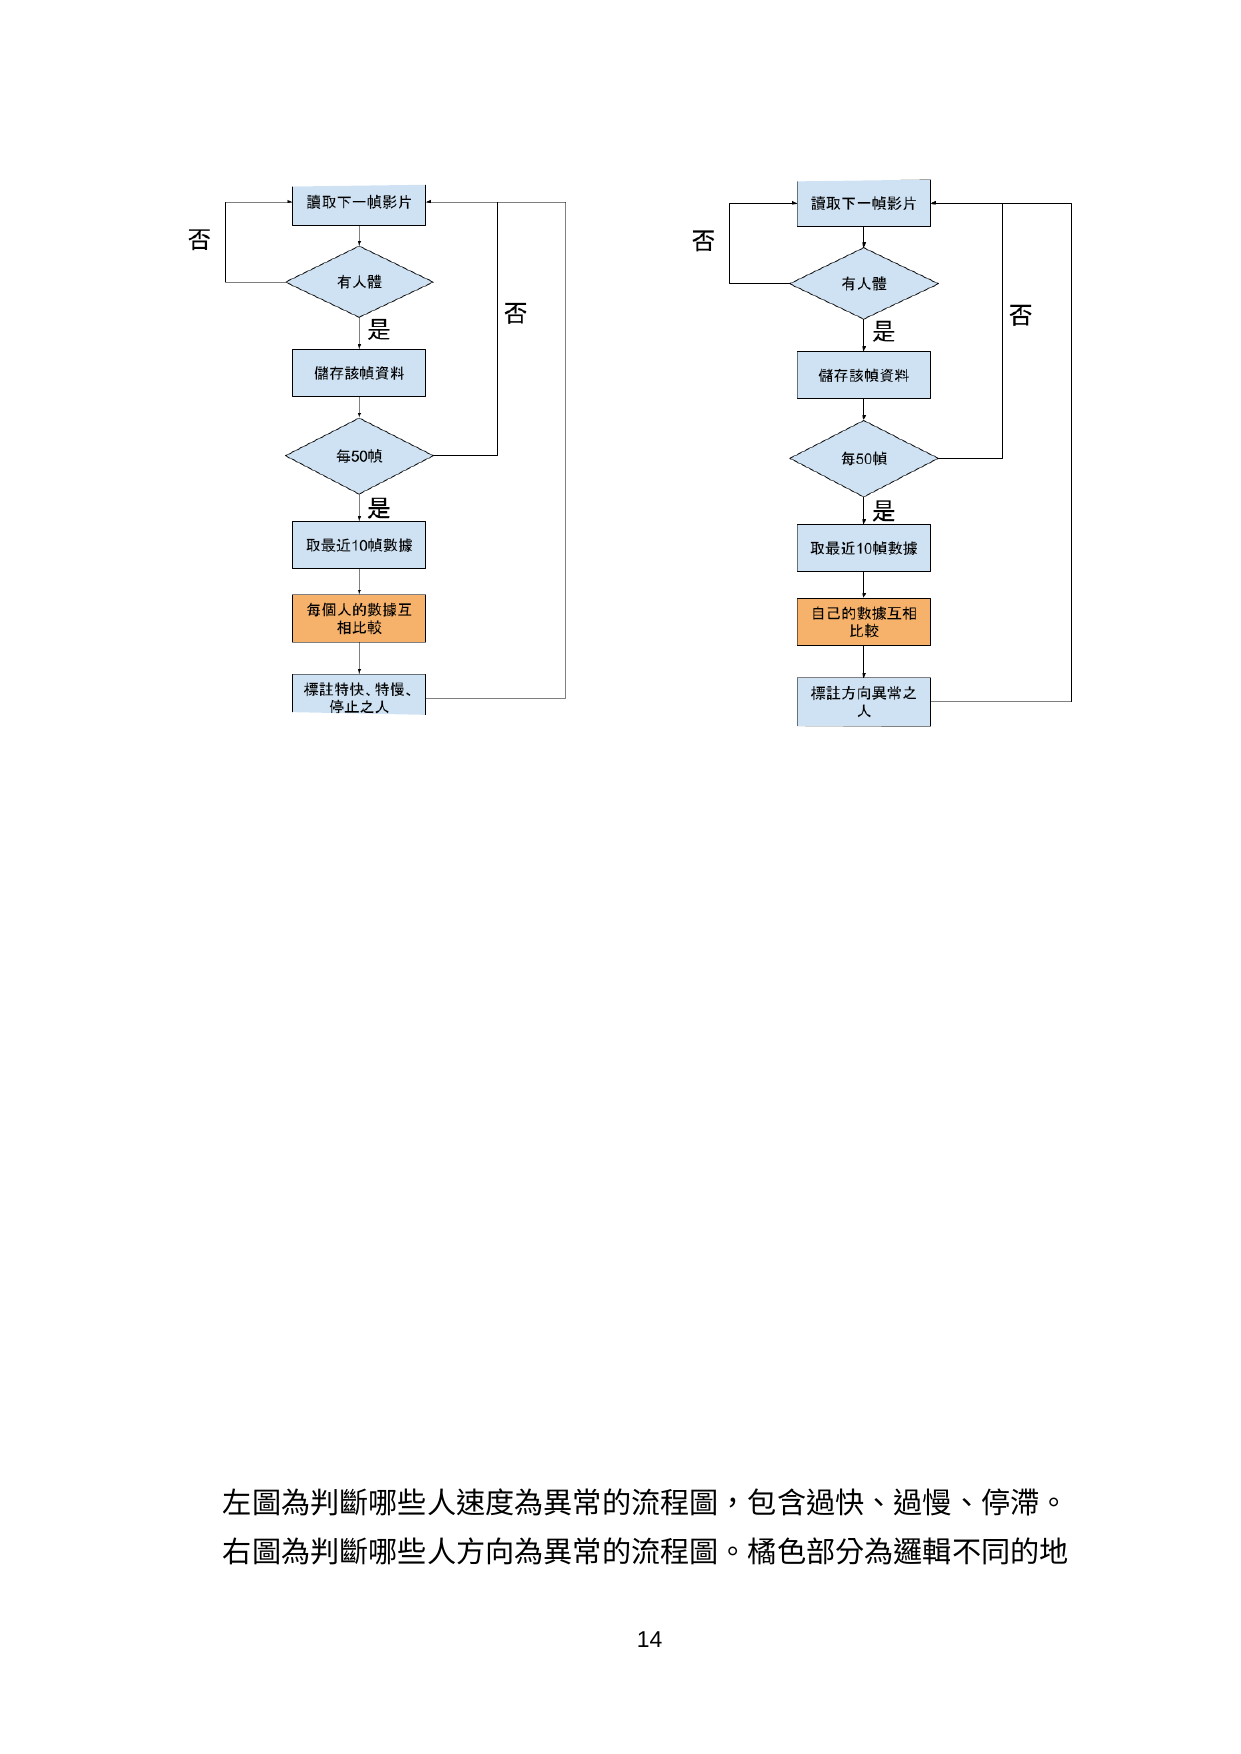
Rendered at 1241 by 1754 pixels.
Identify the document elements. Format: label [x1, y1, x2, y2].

text [223, 1480, 1092, 1571]
picture [647, 176, 1122, 729]
picture [154, 182, 630, 719]
